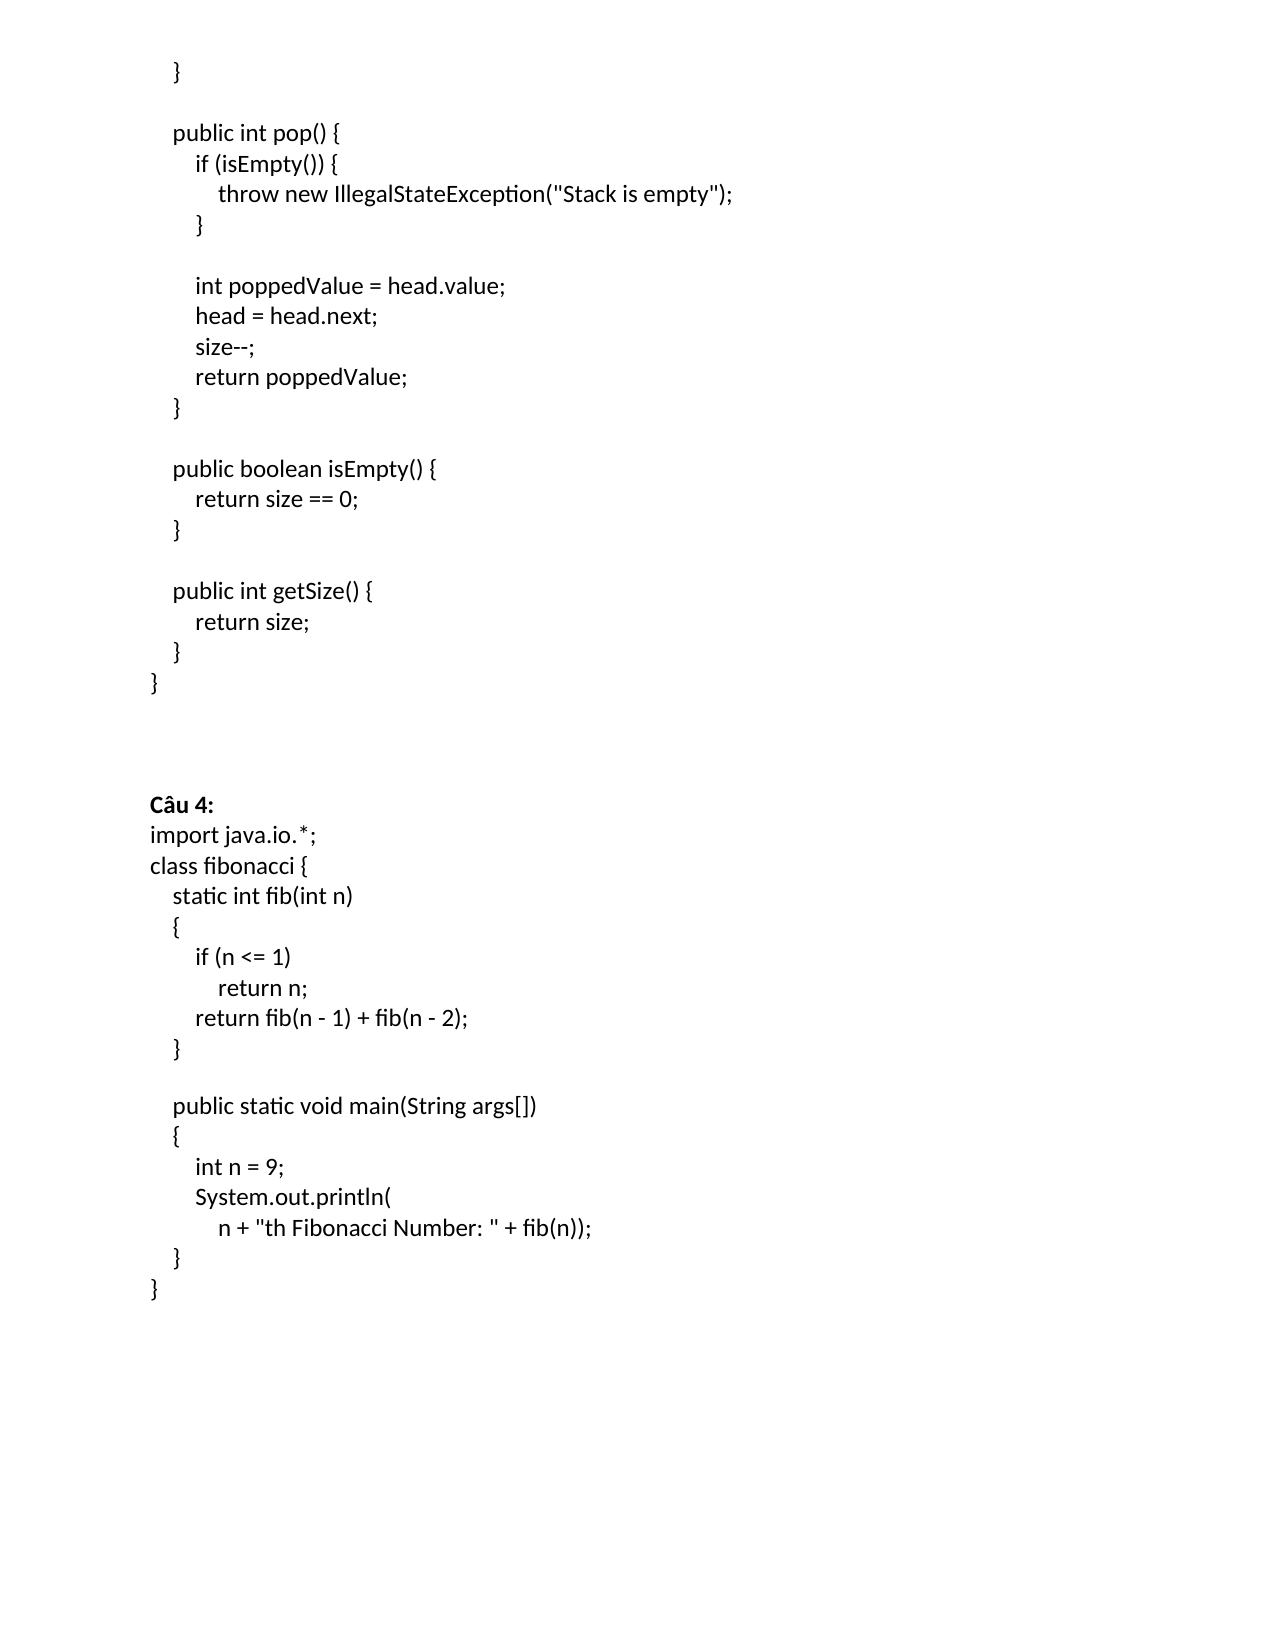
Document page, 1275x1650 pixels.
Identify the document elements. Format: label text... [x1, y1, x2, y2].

text n + "th Fibonacci Number: " + fib(n)); [150, 1212, 1125, 1242]
text } [150, 514, 1125, 544]
text } [150, 636, 1125, 667]
text public boolean isEmpty() { [150, 453, 1125, 483]
text return poppedValue; [150, 361, 1125, 392]
text if (isEmpty()) { [150, 148, 1125, 178]
text { [150, 1120, 1125, 1151]
text public int getSize() { [150, 575, 1125, 606]
text } [150, 56, 1125, 87]
text } [150, 667, 1125, 697]
text return size == 0; [150, 483, 1125, 514]
text public int pop() { [150, 117, 1125, 148]
text int n = 9; [150, 1151, 1125, 1181]
text public static void main(String args[]) [150, 1090, 1125, 1120]
text } [150, 1242, 1125, 1273]
text class fibonacci { [150, 850, 1125, 880]
text if (n <= 1) [150, 941, 1125, 972]
text head = head.next; [150, 300, 1125, 331]
text } [150, 209, 1125, 239]
text System.out.println( [150, 1181, 1125, 1212]
text static int fib(int n) [150, 880, 1125, 911]
text } [150, 1273, 1125, 1303]
text } [150, 392, 1125, 422]
text throw new IllegalStateException("Stack is empty"); [150, 178, 1125, 209]
text } [150, 1033, 1125, 1063]
text { [150, 911, 1125, 941]
text return fib(n - 1) + fib(n - 2); [150, 1002, 1125, 1033]
text int poppedValue = head.value; [150, 270, 1125, 300]
text Câu 4: [150, 789, 1125, 819]
text import java.io.*; [150, 819, 1125, 850]
text return size; [150, 606, 1125, 636]
text size--; [150, 331, 1125, 361]
text return n; [150, 972, 1125, 1002]
